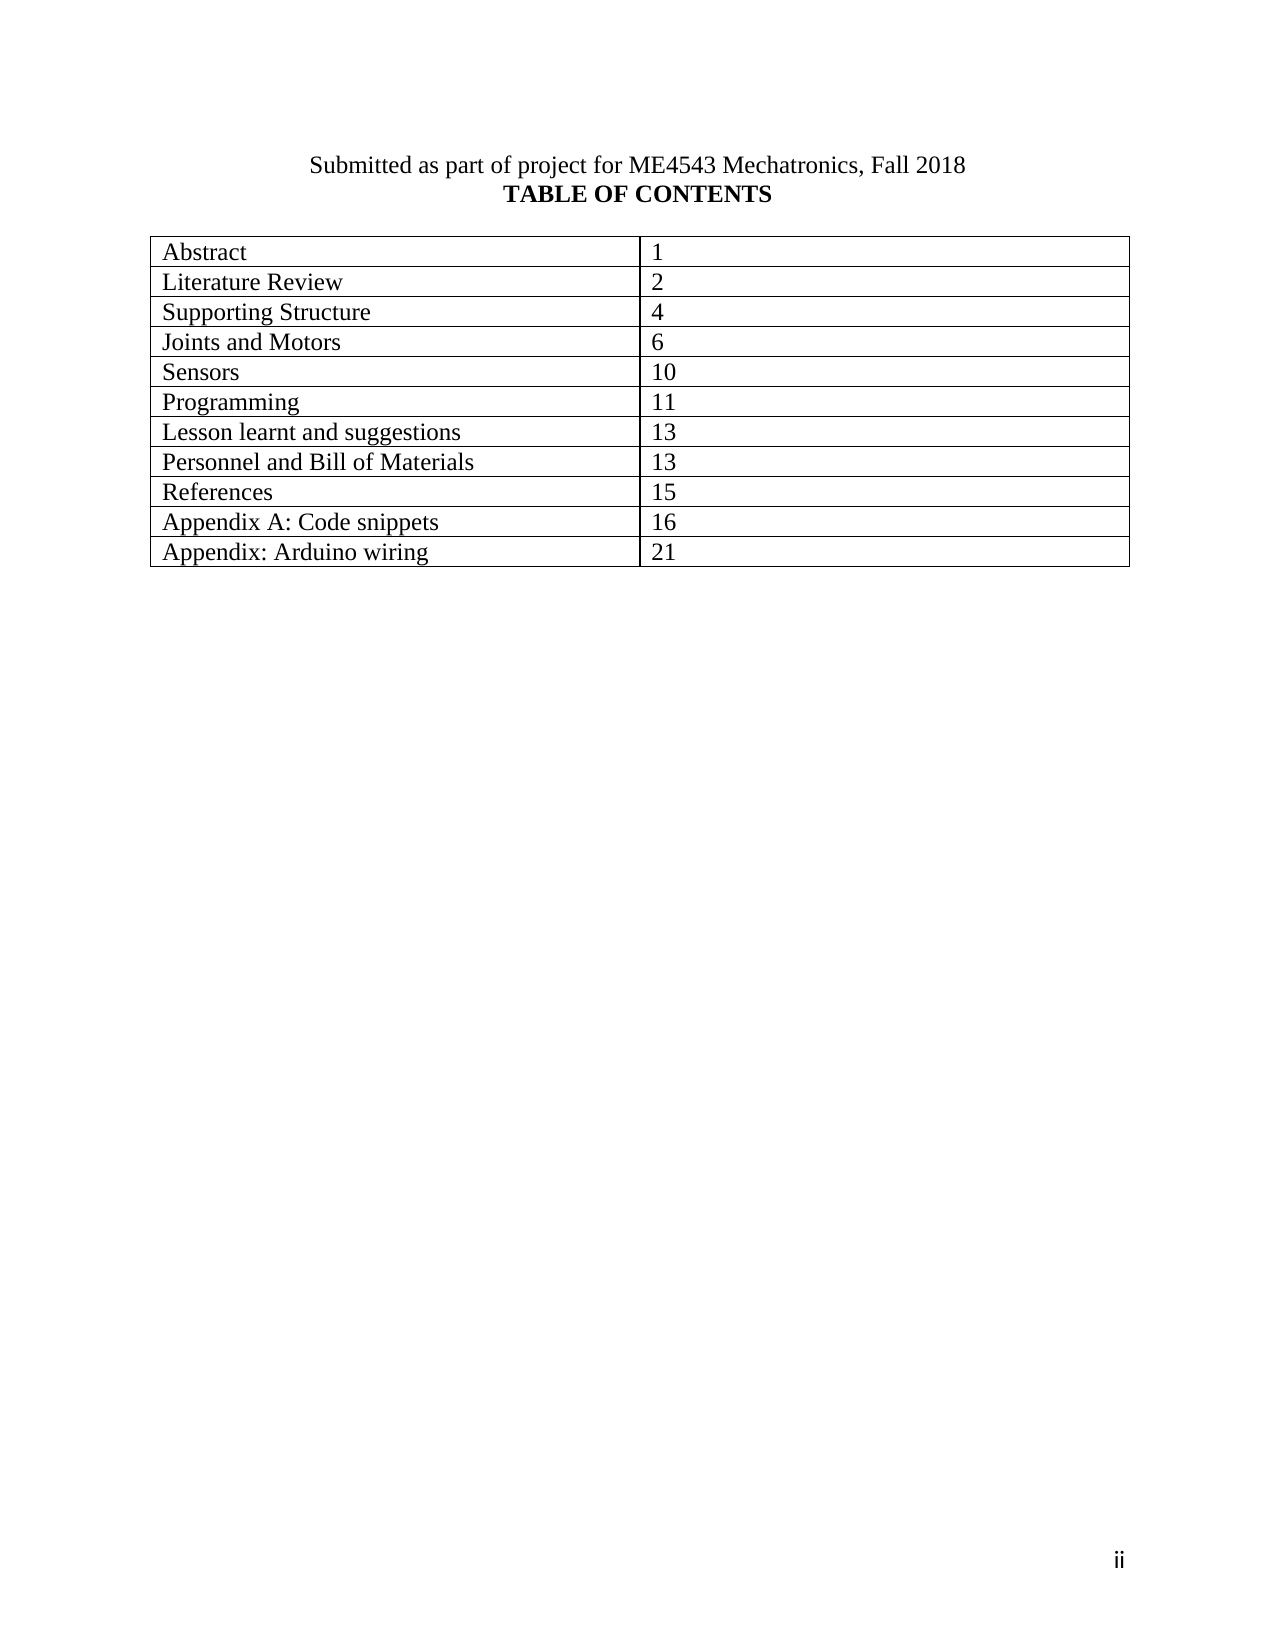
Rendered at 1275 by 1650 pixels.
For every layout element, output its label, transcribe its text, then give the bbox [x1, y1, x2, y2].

table_cell Sensors [151, 357, 639, 386]
table_cell 16 [641, 507, 1129, 536]
table_cell 15 [641, 477, 1129, 506]
table_cell Programming [151, 387, 639, 416]
table_cell Appendix: Arduino wiring [151, 537, 639, 566]
table_cell 10 [641, 357, 1129, 386]
table_cell References [151, 477, 639, 506]
table_cell Supporting Structure [151, 297, 639, 326]
table_cell Personnel and Bill of Materials [151, 447, 639, 476]
text Submitted as part of project for ME4543 Mechatronics, Fall 2018 [150, 150, 1125, 179]
table_cell 6 [641, 327, 1129, 356]
table_cell Appendix A: Code snippets [151, 507, 639, 536]
table_cell 4 [641, 297, 1129, 326]
table_cell 13 [641, 447, 1129, 476]
table_cell 2 [641, 267, 1129, 296]
text TABLE OF CONTENTS [150, 179, 1125, 207]
table_cell 13 [641, 417, 1129, 446]
table_cell Lesson learnt and suggestions [151, 417, 639, 446]
table_cell Joints and Motors [151, 327, 639, 356]
table_header Abstract [151, 237, 639, 266]
table_cell Literature Review [151, 267, 639, 296]
table_cell 11 [641, 387, 1129, 416]
table_header 1 [641, 237, 1129, 266]
table_cell 21 [641, 537, 1129, 566]
